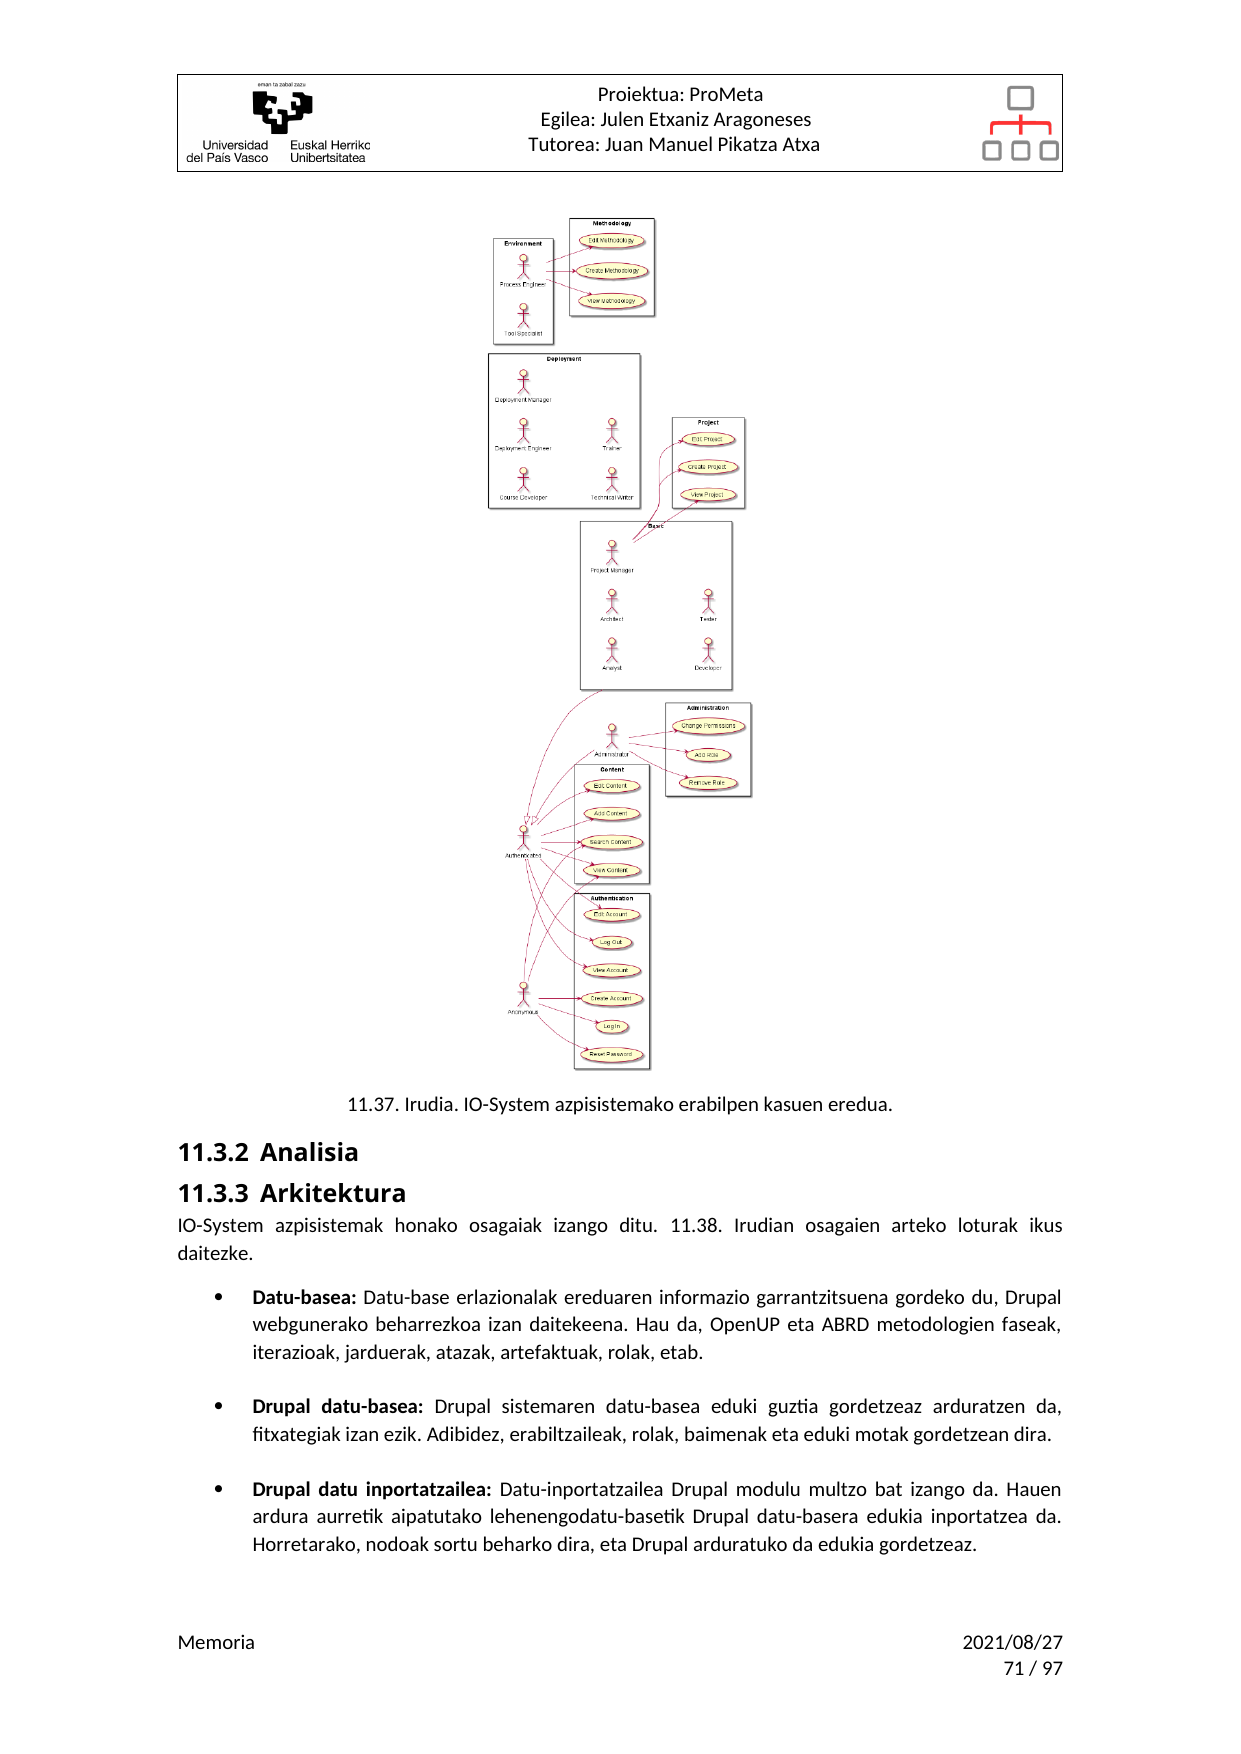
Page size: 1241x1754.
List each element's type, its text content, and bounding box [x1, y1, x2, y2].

list Drupal datu-basea: Drupal sistemaren datu-basea eduki guztia gordetzeaz arduratzen da, fitxategiak izan ezik. Adibidez, erabiltzaileak, rolak, baimenak eta eduki motak gordetzean dira. [215, 1394, 1063, 1447]
picture [485, 216, 755, 1073]
picture [182, 80, 370, 162]
subtitle Arkitektura [177, 1176, 1063, 1210]
list Drupal datu inportatzailea: Datu-inportatzailea Drupal modulu multzo bat izango da. Hauen ardura aurretik aipatutako lehenengodatu-basetik Drupal datu-basera edukia inportatzea da. Horretarako, nodoak sortu beharko dira, eta Drupal arduratuko da edukia gordetzeaz. [215, 1476, 1063, 1556]
list Datu-basea: Datu-base erlazionalak ereduaren informazio garrantzitsuena gordeko du, Drupal webgunerako beharrezkoa izan daitekeena. Hau da, OpenUP eta ABRD metodologien faseak, iterazioak, jarduerak, atazak, artefaktuak, rolak, etab. [215, 1284, 1063, 1364]
subtitle Analisia [177, 1135, 1063, 1169]
picture [978, 80, 1060, 162]
